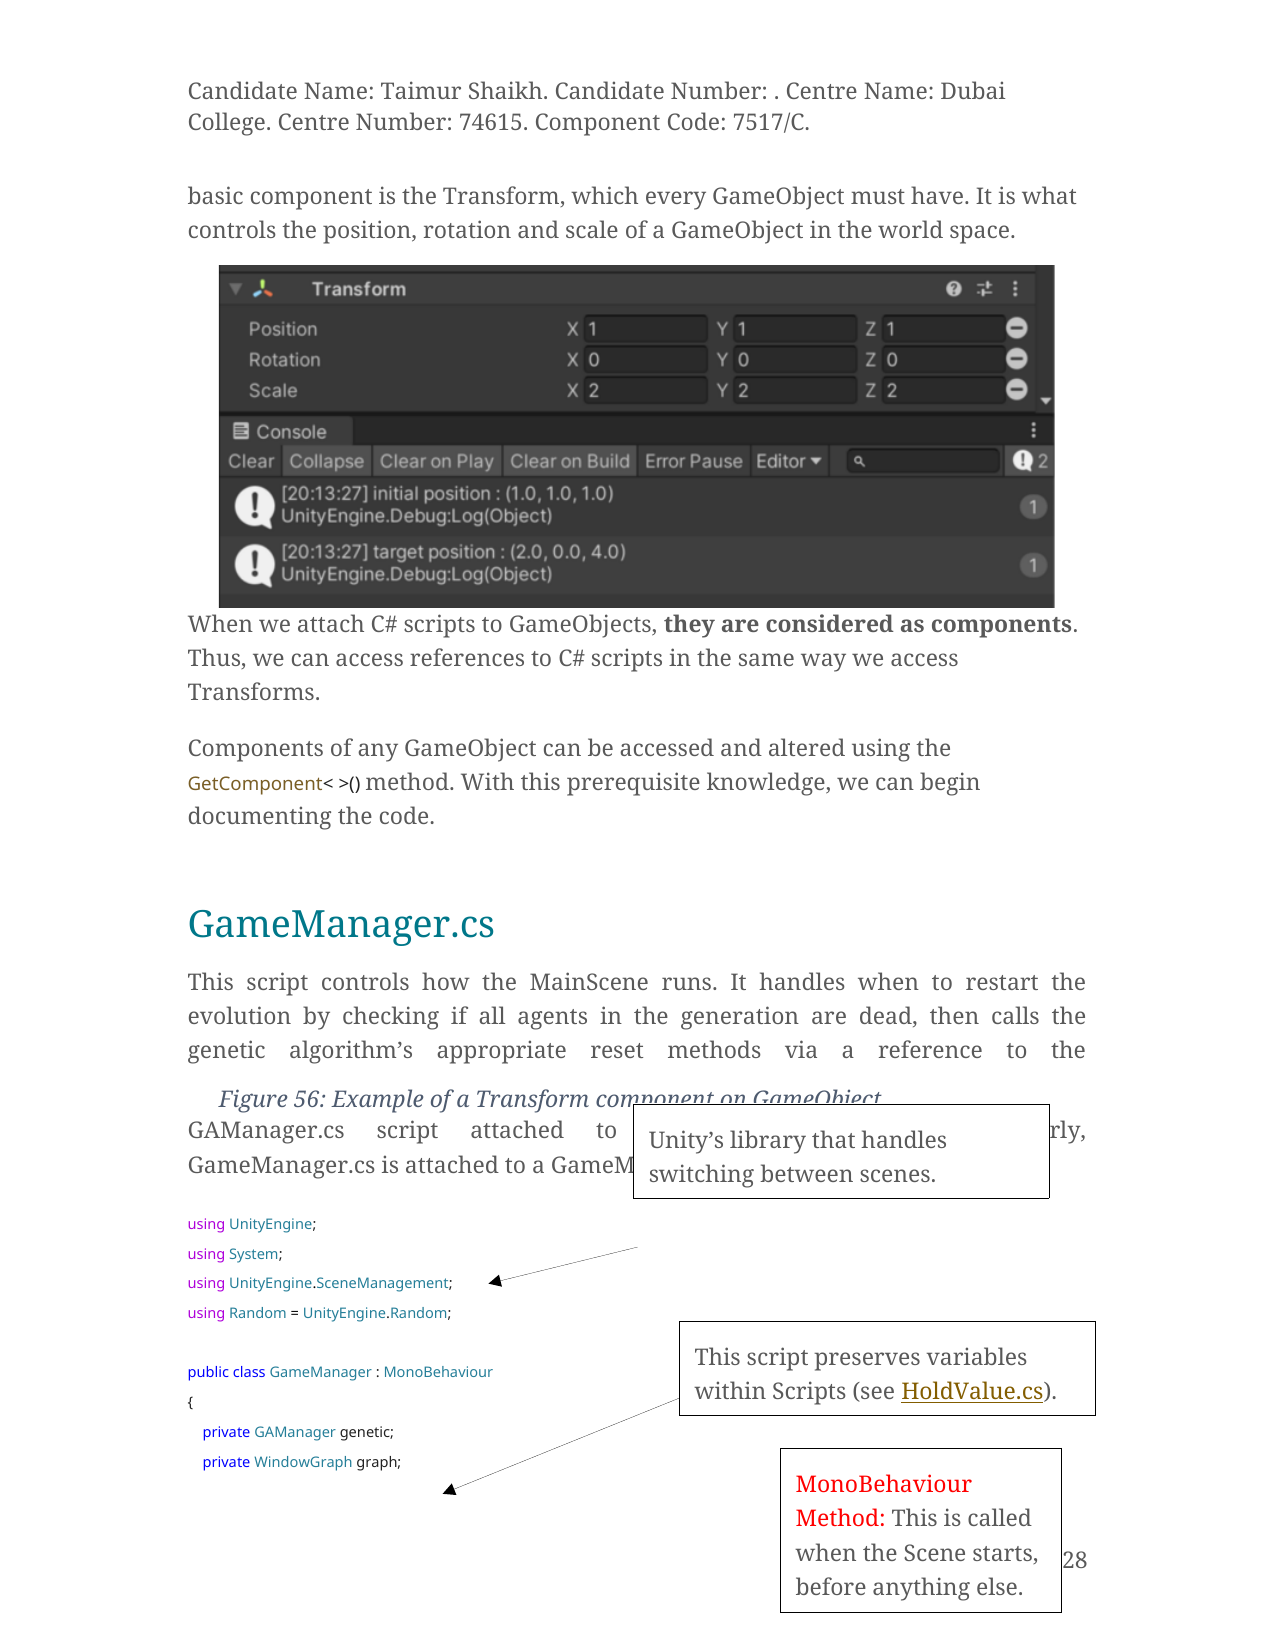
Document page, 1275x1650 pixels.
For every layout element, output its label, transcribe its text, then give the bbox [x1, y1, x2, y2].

picture [218, 265, 1055, 608]
text using UnityEngine.SceneManagement; [187, 1263, 1087, 1293]
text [187, 180, 1087, 707]
text private WindowGraph graph; [187, 1442, 567, 1471]
text private GAManager genetic; [187, 1412, 642, 1442]
text { [187, 1382, 679, 1412]
text using UnityEngine; [187, 1204, 1087, 1234]
text using System; [187, 1234, 1087, 1263]
text Components of any GameObject can be accessed and altered using the GetComponent< >() method. With this prerequisite knowledge, we can begin documenting the code. [187, 731, 1087, 831]
text using Random = UnityEngine.Random; [187, 1293, 1087, 1323]
subtitle GameManager.cs [187, 897, 1087, 948]
text private WindowGraph graph; [502, 1442, 1087, 1471]
text This script controls how the MainScene runs. It handles when to restart the evolution by checking if all agents in the generation are dead, then calls the genetic algorithm’s appropriate reset methods via a reference to the GAManager.cs script attached to the GAManager object. Similarly, GameManager.cs is attached to a GameManager object. [187, 966, 1087, 1180]
text private GAManager genetic; [574, 1412, 1087, 1442]
text public class GameManager : MonoBehaviour [187, 1352, 679, 1382]
